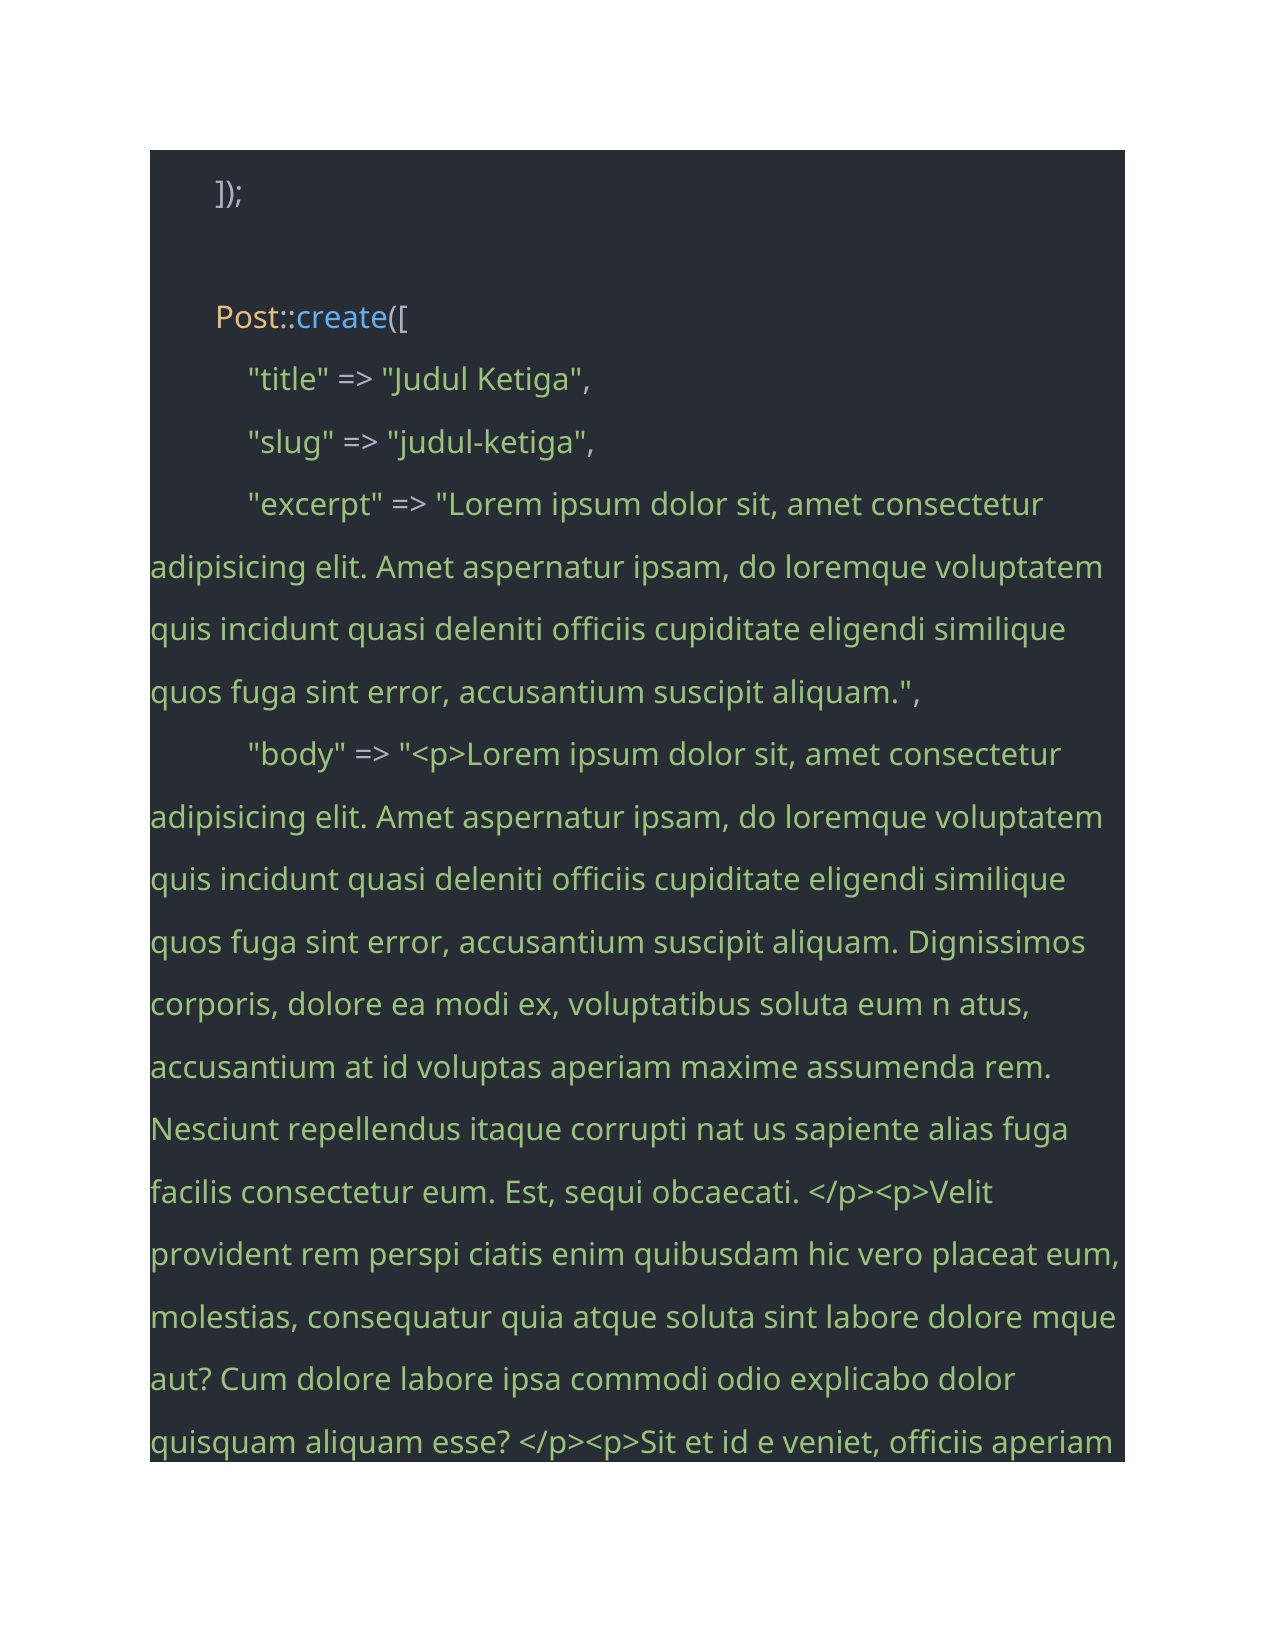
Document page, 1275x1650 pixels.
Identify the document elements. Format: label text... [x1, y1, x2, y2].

text "excerpt" => "Lorem ipsum dolor sit, amet consectetur adipisicing elit. Amet aspernatur ipsam, do loremque voluptatem quis incidunt quasi deleniti officiis cupiditate eligendi similique quos fuga sint error, accusantium suscipit aliquam.", [150, 462, 1125, 712]
text "slug" => "judul-ketiga", [150, 400, 1125, 462]
text "title" => "Judul Ketiga", [150, 337, 1125, 400]
text ]); [150, 150, 1125, 212]
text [150, 712, 1125, 1462]
text Post::create([ [150, 275, 1125, 337]
